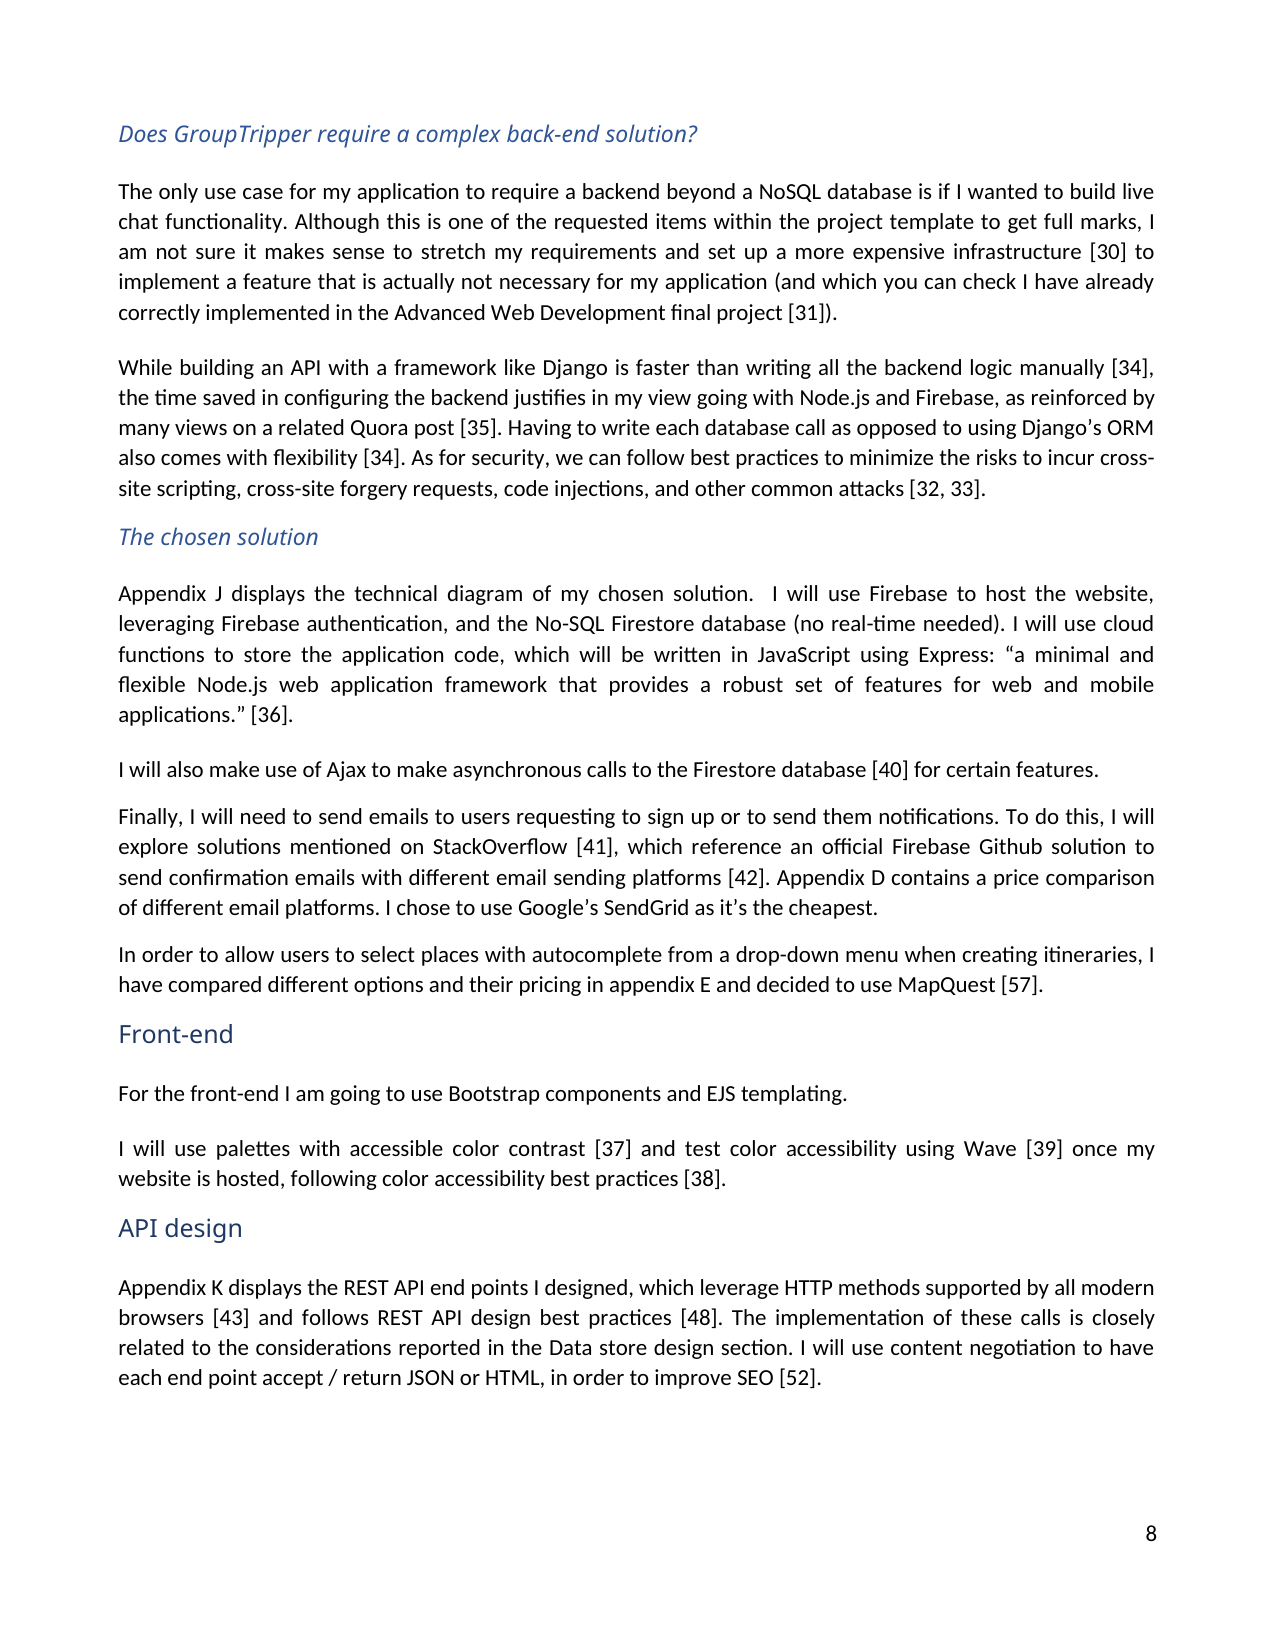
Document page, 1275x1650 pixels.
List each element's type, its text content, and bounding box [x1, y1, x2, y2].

text In order to allow users to select places with autocomplete from a drop-down menu when creating itineraries, I have compared different options and their pricing in appendix E and decided to use MapQuest [57]. [118, 940, 1157, 998]
text I will use palettes with accessible color contrast [37] and test color accessibility using Wave [39] once my website is hosted, following color accessibility best practices [38]. [118, 1134, 1157, 1192]
text Appendix K displays the REST API end points I designed, which leverage HTTP methods supported by all modern browsers [43] and follows REST API design best practices [48]. The implementation of these calls is closely related to the considerations reported in the Data store design section. I will use content negotiation to have each end point accept / return JSON or HTML, in order to improve SEO [52]. [118, 1273, 1157, 1391]
subtitle Does GroupTripper require a complex back-end solution? [118, 118, 1157, 149]
text The only use case for my application to require a backend beyond a NoSQL database is if I wanted to build live chat functionality. Although this is one of the requested items within the project template to get full marks, I am not sure it makes sense to stretch my requirements and set up a more expensive infrastructure [30] to implement a feature that is actually not necessary for my application (and which you can check I have already correctly implemented in the Advanced Web Development final project [31]). [118, 177, 1157, 326]
text Appendix J displays the technical diagram of my chosen solution. I will use Firebase to host the website, leveraging Firebase authentication, and the No-SQL Firestore database (no real-time needed). I will use cloud functions to store the application code, which will be written in JavaScript using Express: “a minimal and flexible Node.js web application framework that provides a robust set of features for web and mobile applications.” [36]. [118, 579, 1157, 728]
subtitle API design [118, 1211, 1157, 1245]
text For the front-end I am going to use Bootstrap components and EJS templating. [118, 1079, 1157, 1107]
text While building an API with a framework like Django is faster than writing all the backend logic manually [34], the time saved in configuring the backend justifies in my view going with Node.js and Firebase, as reinforced by many views on a related Quora post [35]. Having to write each database call as opposed to using Django’s ORM also comes with flexibility [34]. As for security, we can follow best practices to minimize the risks to incur cross-site scripting, cross-site forgery requests, code injections, and other common attacks [32, 33]. [118, 353, 1157, 502]
subtitle The chosen solution [118, 521, 1157, 552]
text I will also make use of Ajax to make asynchronous calls to the Firestore database [40] for certain features. [118, 755, 1157, 783]
subtitle Front-end [118, 1017, 1157, 1051]
text Finally, I will need to send emails to users requesting to sign up or to send them notifications. To do this, I will explore solutions mentioned on StackOverflow [41], which reference an official Firebase Github solution to send confirmation emails with different email sending platforms [42]. Appendix D contains a price comparison of different email platforms. I chose to use Google’s SendGrid as it’s the cheapest. [118, 802, 1157, 921]
